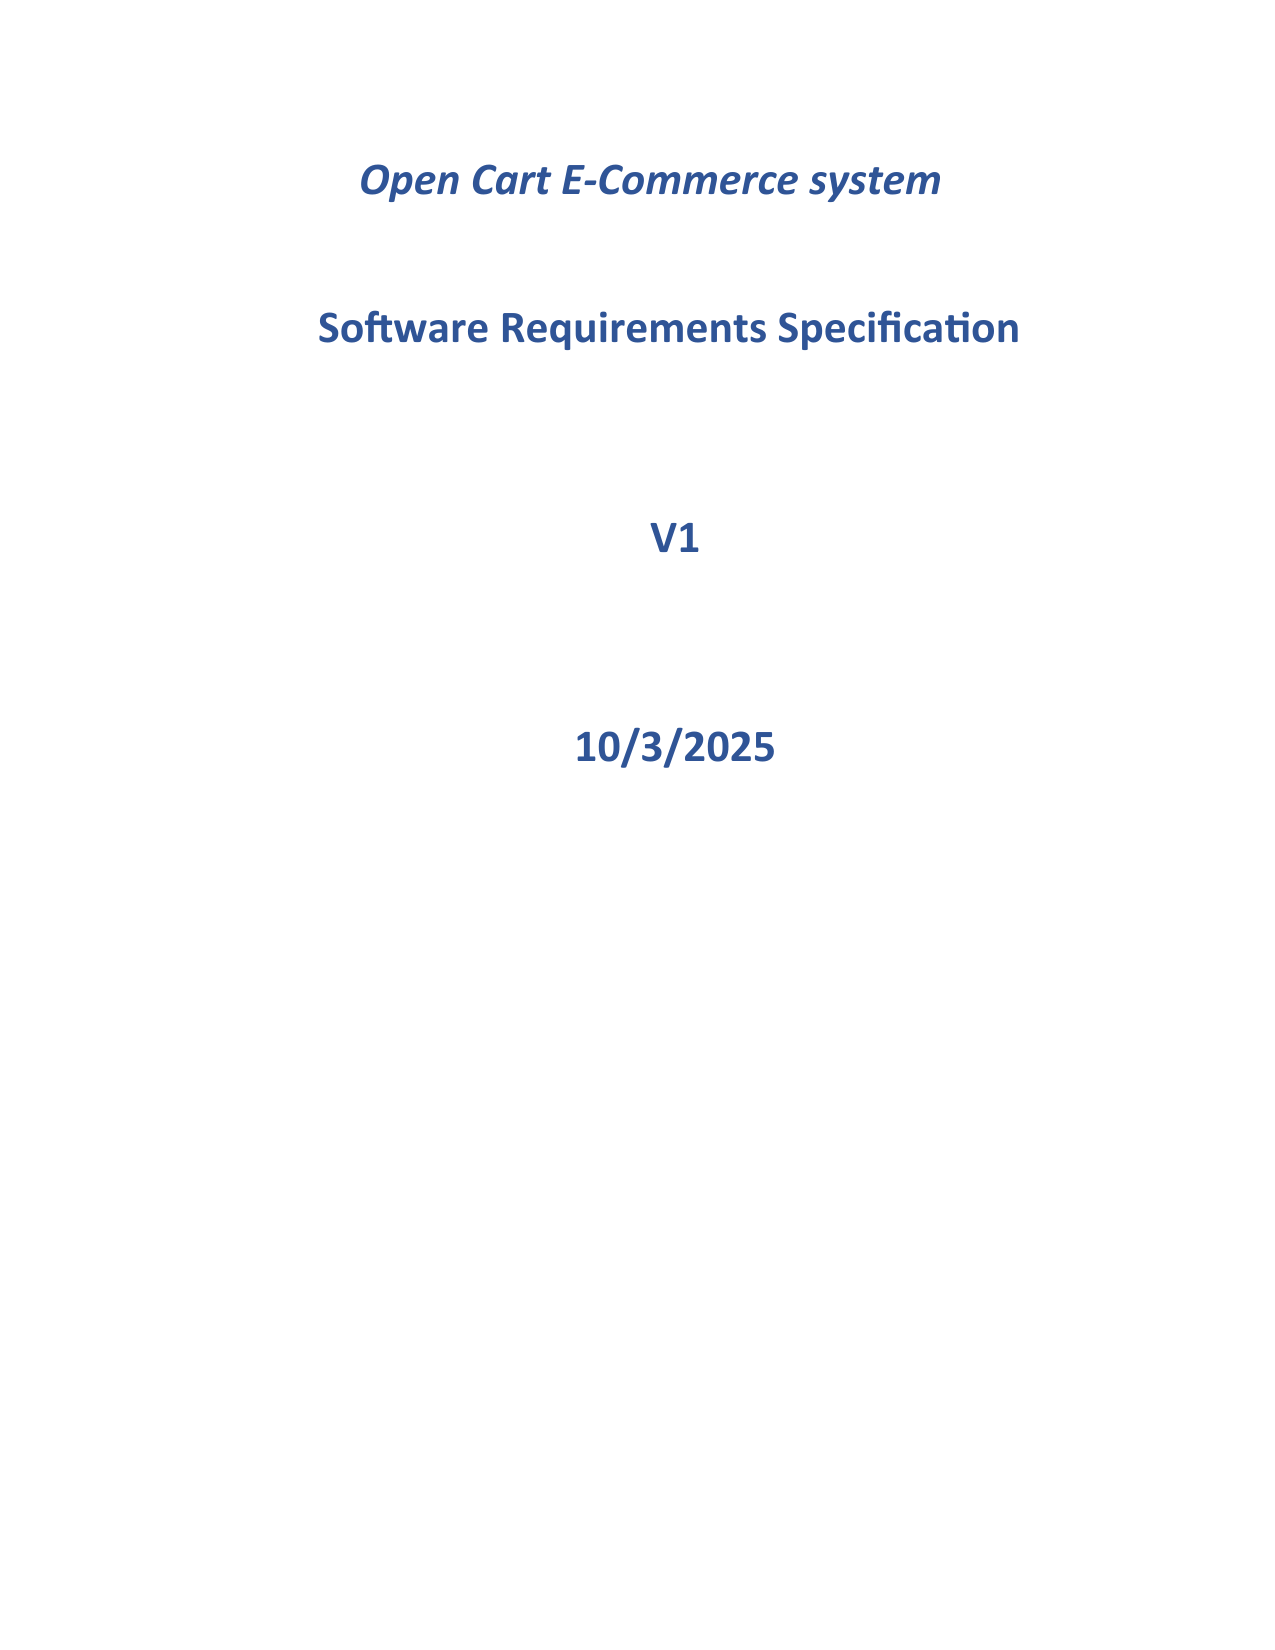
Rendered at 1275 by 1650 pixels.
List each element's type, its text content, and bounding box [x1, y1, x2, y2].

list 10/3/2025 [225, 717, 1125, 773]
list V1 [225, 507, 1125, 563]
text Open Cart E-Commerce system [150, 150, 1125, 206]
list Software Requirements Specification [225, 298, 1125, 354]
